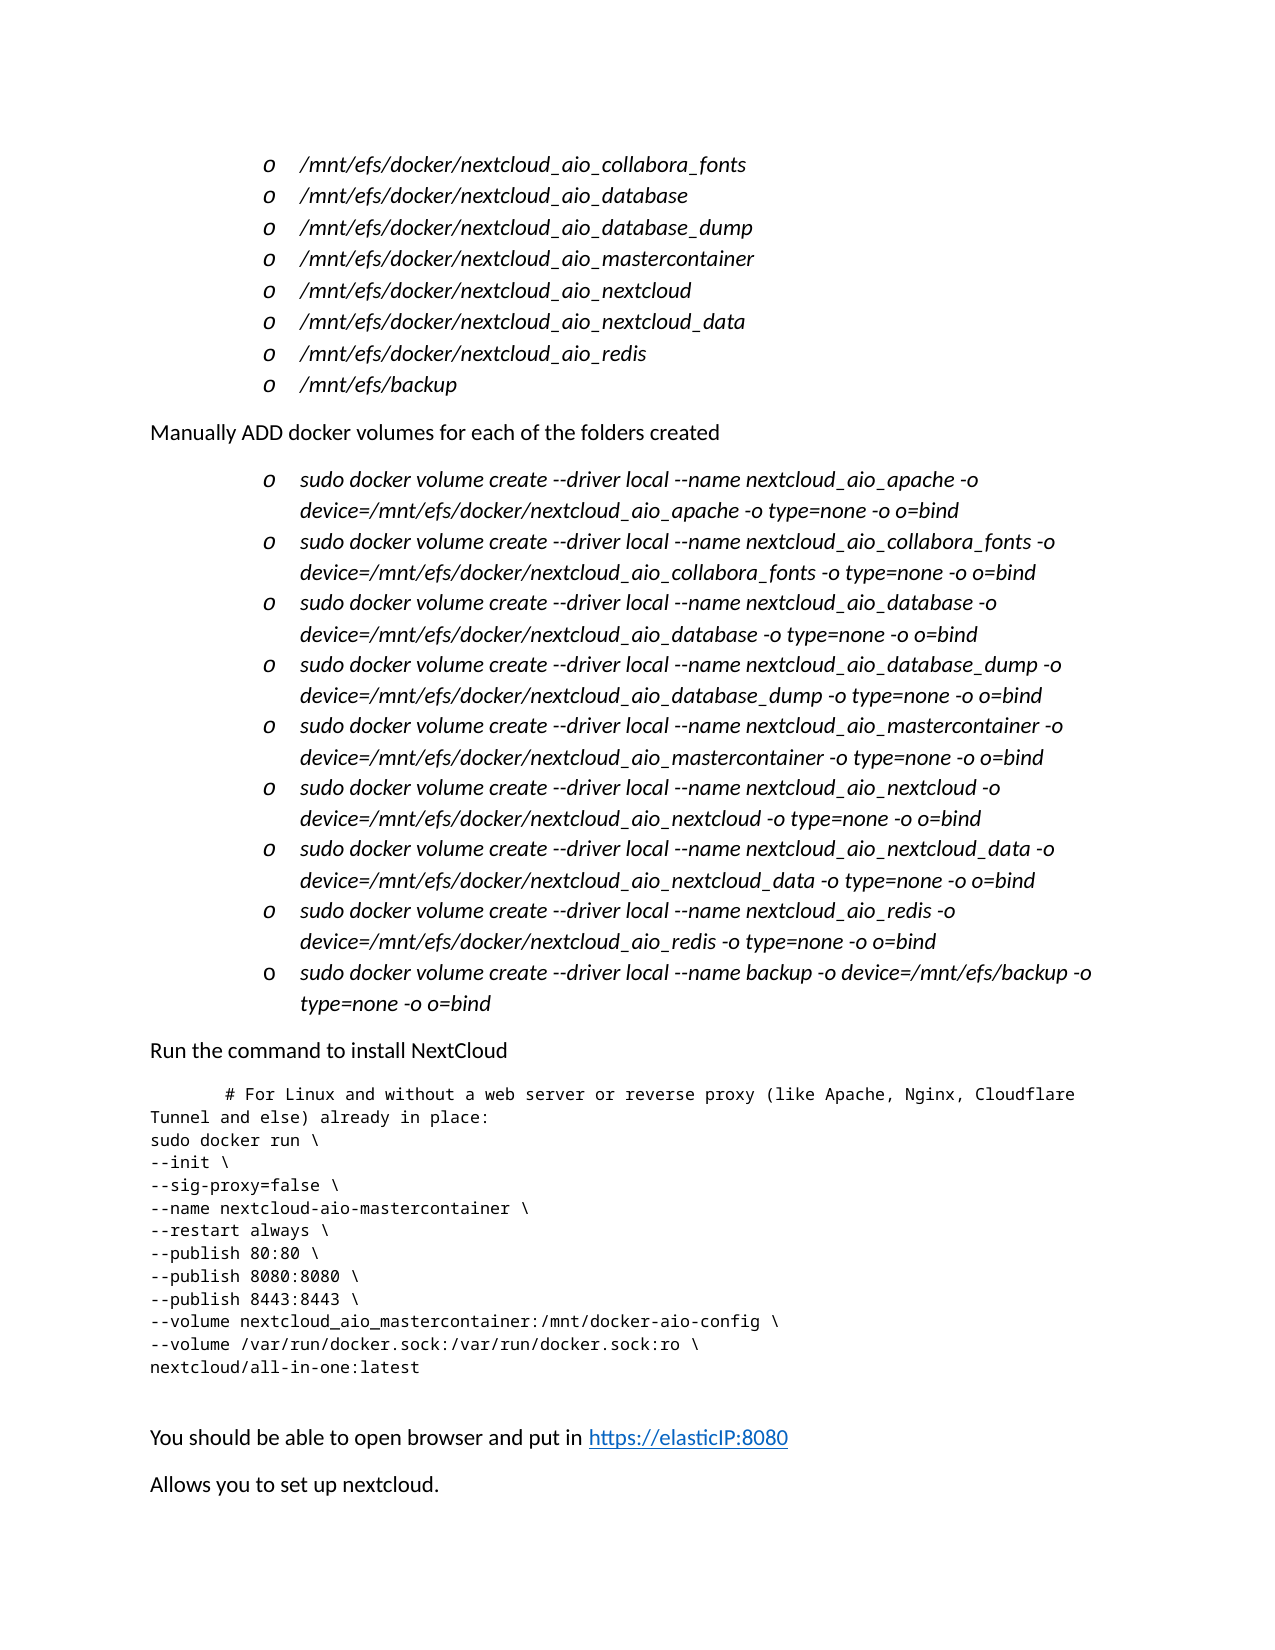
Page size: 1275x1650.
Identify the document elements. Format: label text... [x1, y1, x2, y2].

list /mnt/efs/docker/nextcloud_aio_redis [262, 339, 1125, 368]
list sudo docker volume create --driver local --name nextcloud_aio_nextcloud -o device=/mnt/efs/docker/nextcloud_aio_nextcloud -o type=none -o o=bind [262, 773, 1125, 832]
text sudo docker run \ [150, 1128, 1125, 1151]
text --sig-proxy=false \ [150, 1174, 1125, 1196]
list sudo docker volume create --driver local --name nextcloud_aio_collabora_fonts -o device=/mnt/efs/docker/nextcloud_aio_collabora_fonts -o type=none -o o=bind [262, 527, 1125, 586]
list sudo docker volume create --driver local --name nextcloud_aio_database_dump -o device=/mnt/efs/docker/nextcloud_aio_database_dump -o type=none -o o=bind [262, 650, 1125, 709]
text Run the command to install NextCloud [150, 1036, 1125, 1064]
text --publish 8443:8443 \ [150, 1287, 1125, 1310]
list /mnt/efs/docker/nextcloud_aio_nextcloud [262, 276, 1125, 305]
list /mnt/efs/docker/nextcloud_aio_mastercontainer [262, 244, 1125, 273]
text nextcloud/all-in-one:latest [150, 1355, 1125, 1378]
text --init \ [150, 1151, 1125, 1174]
text --name nextcloud-aio-mastercontainer \ [150, 1196, 1125, 1219]
list /mnt/efs/docker/nextcloud_aio_nextcloud_data [262, 307, 1125, 336]
text # For Linux and without a web server or reverse proxy (like Apache, Nginx, Cloudflare Tunnel and else) already in place: [150, 1083, 1125, 1128]
text You should be able to open browser and put in https://elasticIP:8080 [150, 1423, 1125, 1451]
text --restart always \ [150, 1219, 1125, 1242]
list /mnt/efs/docker/nextcloud_aio_database [262, 181, 1125, 211]
list sudo docker volume create --driver local --name nextcloud_aio_redis -o device=/mnt/efs/docker/nextcloud_aio_redis -o type=none -o o=bind [262, 896, 1125, 956]
text --publish 80:80 \ [150, 1242, 1125, 1264]
text --volume nextcloud_aio_mastercontainer:/mnt/docker-aio-config \ [150, 1310, 1125, 1333]
list /mnt/efs/backup [262, 370, 1125, 399]
list sudo docker volume create --driver local --name nextcloud_aio_nextcloud_data -o device=/mnt/efs/docker/nextcloud_aio_nextcloud_data -o type=none -o o=bind [262, 834, 1125, 894]
list /mnt/efs/docker/nextcloud_aio_collabora_fonts [262, 150, 1125, 179]
text Allows you to set up nextcloud. [150, 1470, 1125, 1498]
text Manually ADD docker volumes for each of the folders created [150, 418, 1125, 446]
list sudo docker volume create --driver local --name nextcloud_aio_apache -o device=/mnt/efs/docker/nextcloud_aio_apache -o type=none -o o=bind [262, 465, 1125, 524]
list sudo docker volume create --driver local --name backup -o device=/mnt/efs/backup -o type=none -o o=bind [262, 958, 1125, 1017]
list /mnt/efs/docker/nextcloud_aio_database_dump [262, 213, 1125, 242]
list sudo docker volume create --driver local --name nextcloud_aio_database -o device=/mnt/efs/docker/nextcloud_aio_database -o type=none -o o=bind [262, 588, 1125, 648]
text --publish 8080:8080 \ [150, 1264, 1125, 1287]
text --volume /var/run/docker.sock:/var/run/docker.sock:ro \ [150, 1333, 1125, 1355]
list sudo docker volume create --driver local --name nextcloud_aio_mastercontainer -o device=/mnt/efs/docker/nextcloud_aio_mastercontainer -o type=none -o o=bind [262, 711, 1125, 771]
